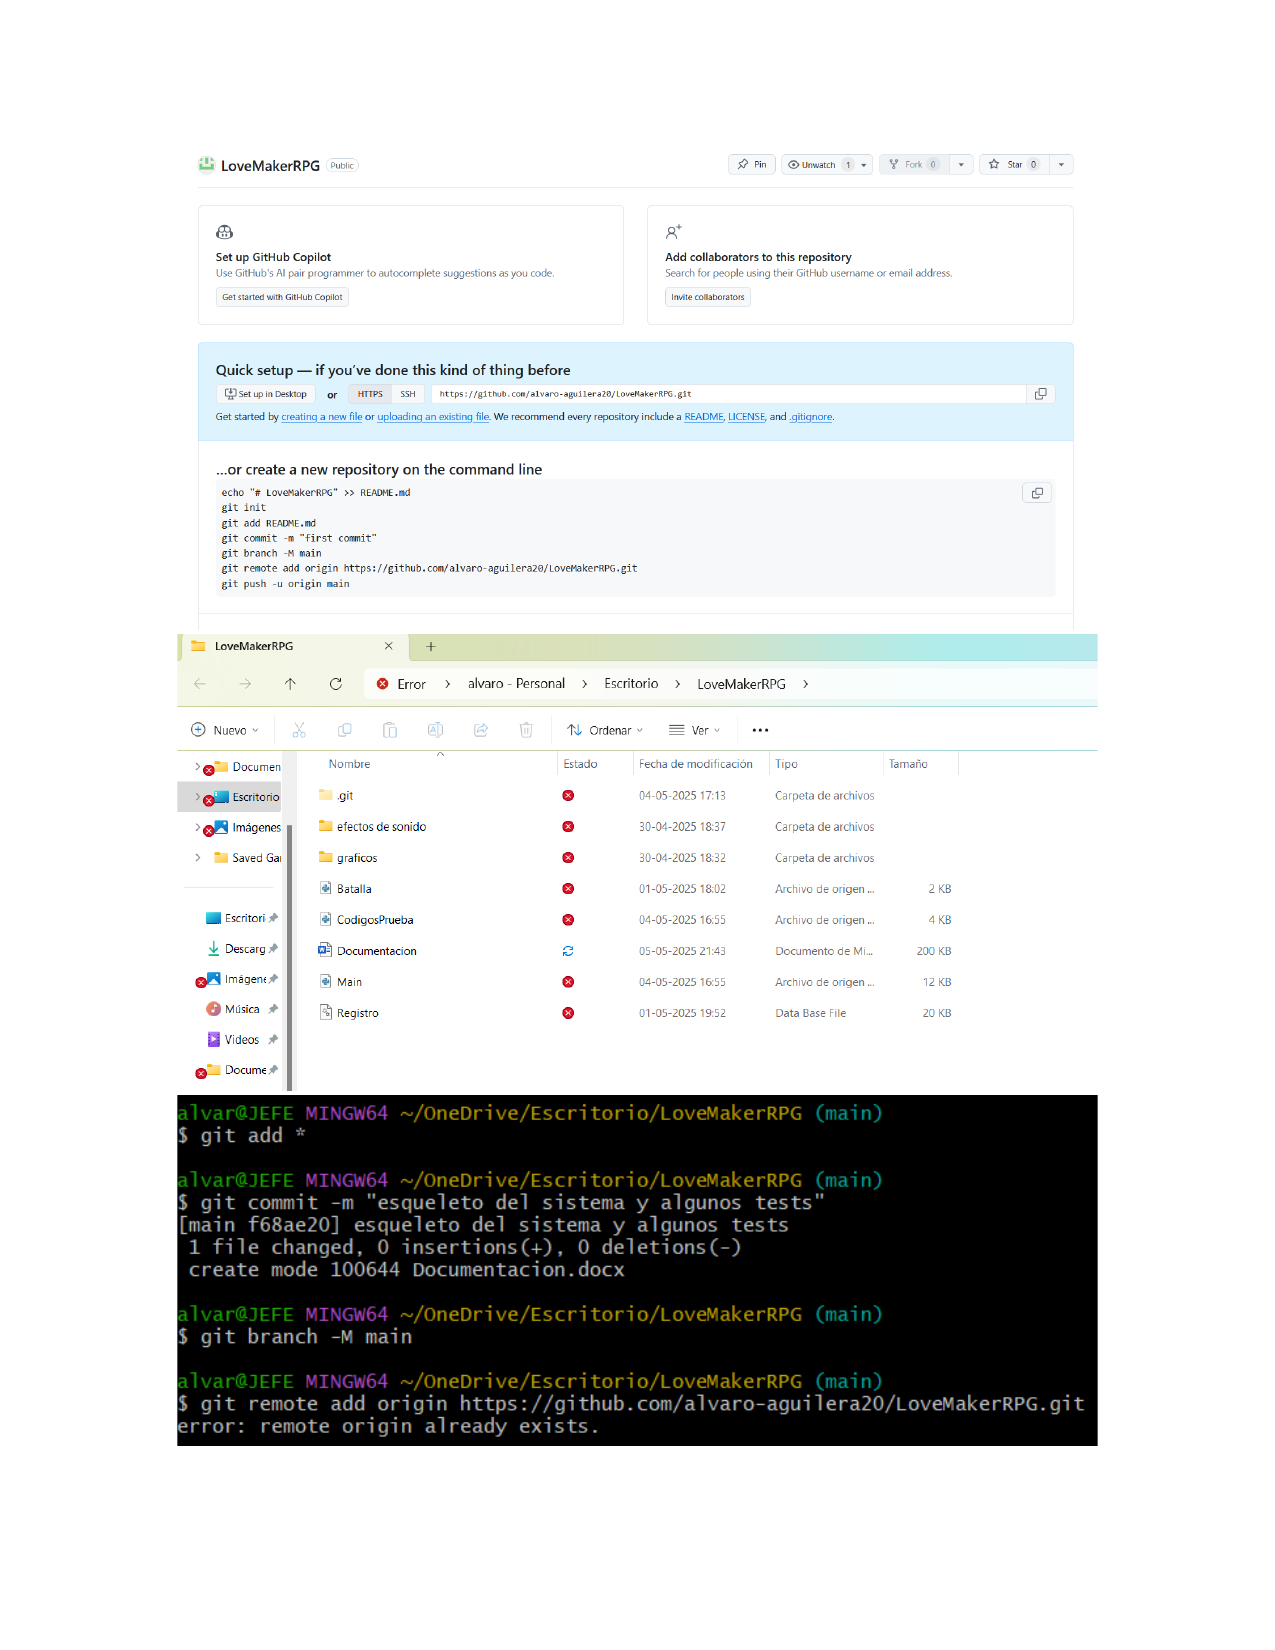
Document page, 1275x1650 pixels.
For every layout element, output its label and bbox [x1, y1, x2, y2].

picture [177, 1095, 1098, 1446]
picture [177, 634, 1098, 1091]
picture [177, 147, 1098, 630]
